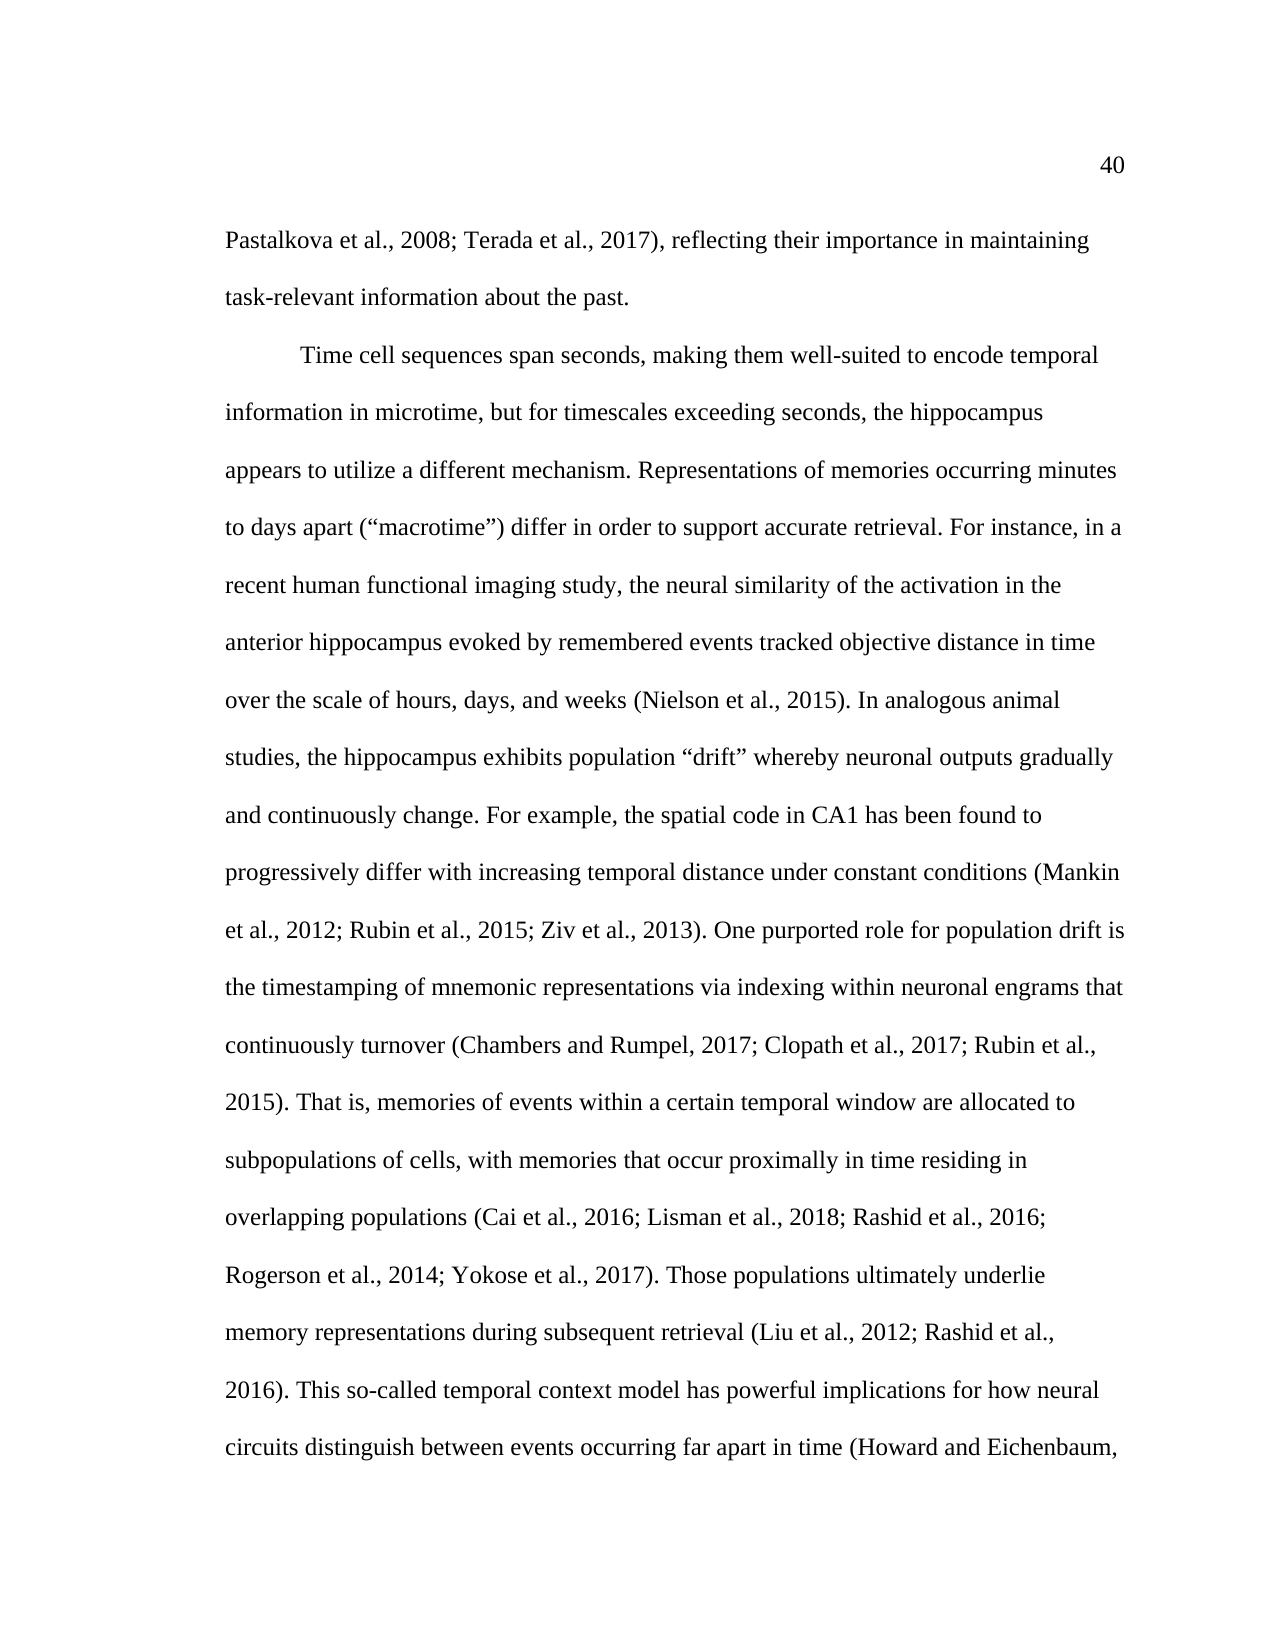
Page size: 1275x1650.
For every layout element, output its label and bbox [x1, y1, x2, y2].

text [225, 340, 1125, 1461]
text [225, 225, 1125, 311]
